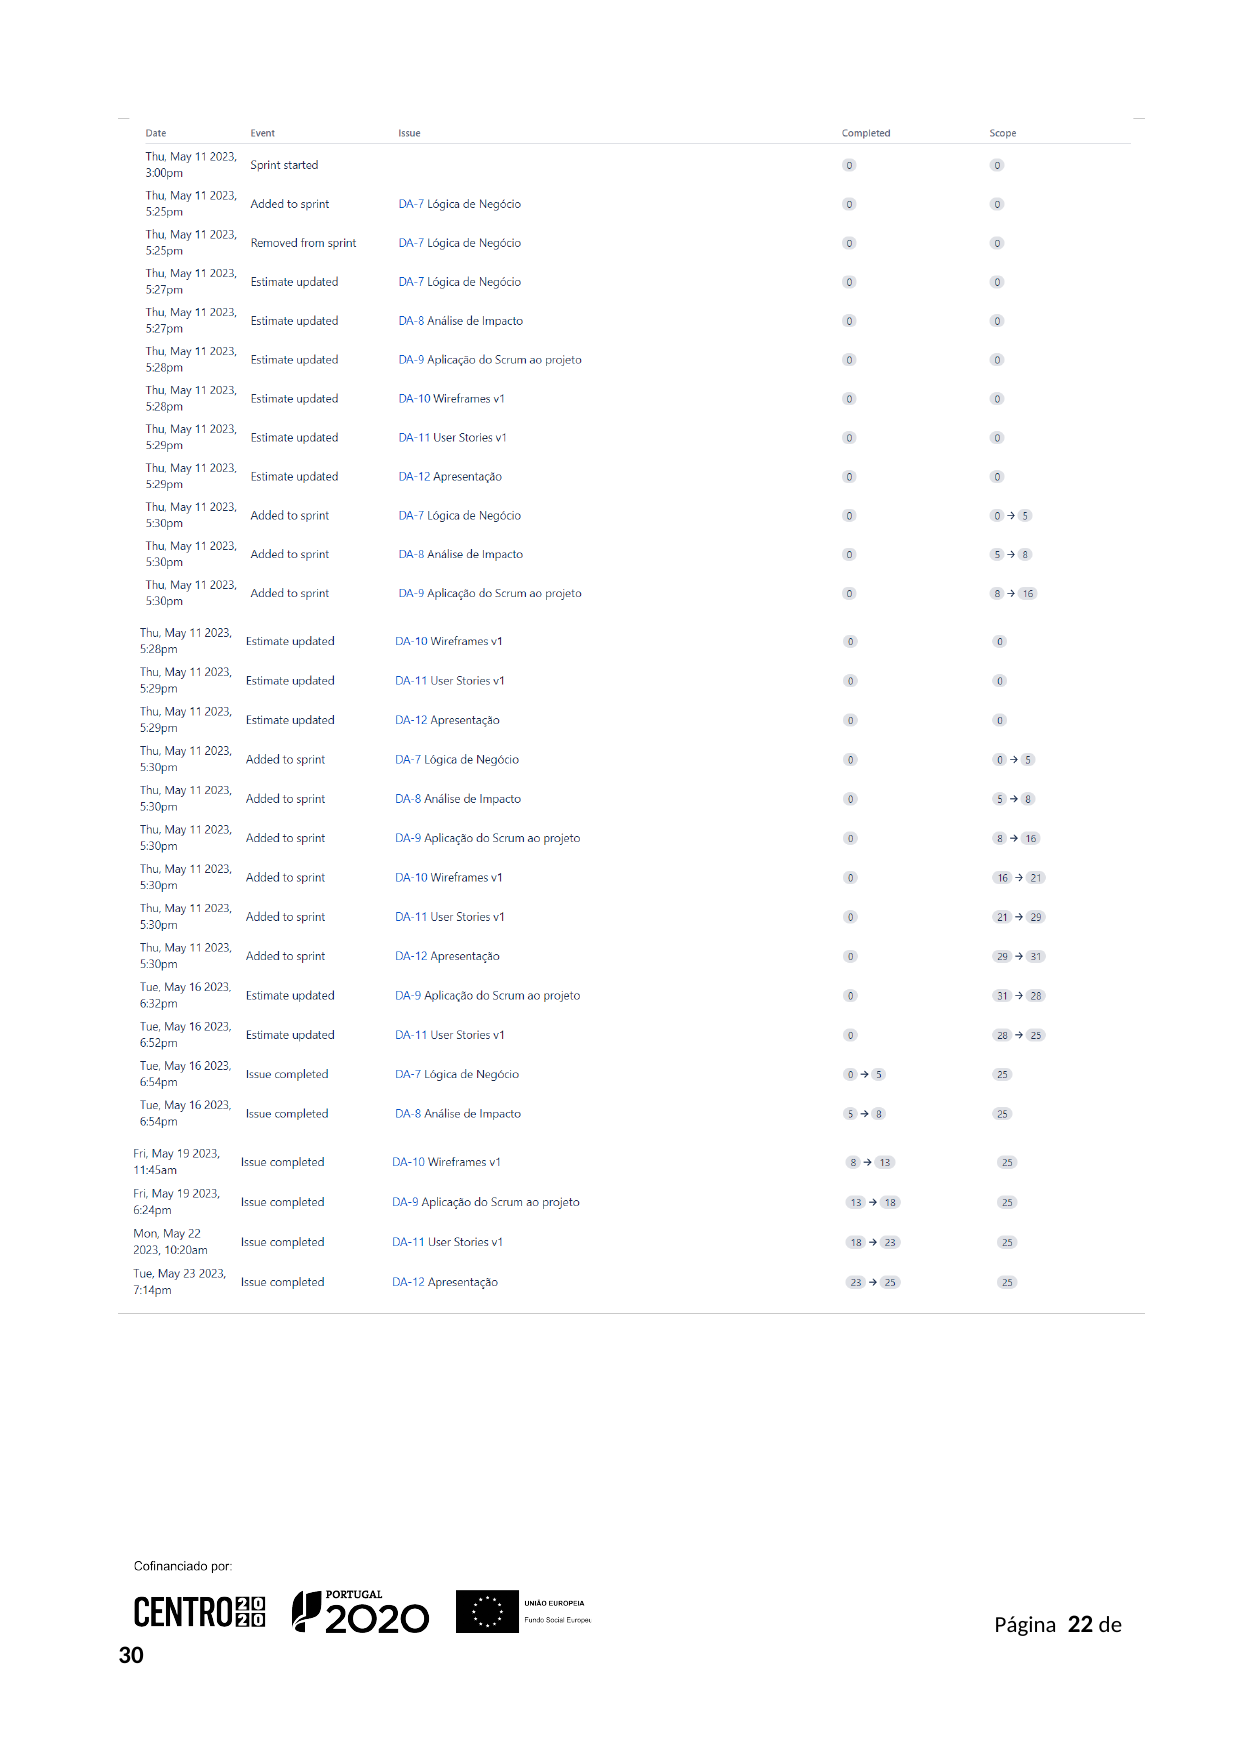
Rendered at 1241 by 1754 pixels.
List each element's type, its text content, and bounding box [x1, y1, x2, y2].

picture [129, 622, 1134, 1135]
picture [134, 1561, 592, 1633]
picture [129, 1146, 1134, 1300]
picture [129, 118, 1134, 610]
table_cell Conclusões: Pontos positivos: A equipa conseguiu concluir todas as tarefas dentro do tempo estimado, a comunicação e colaboração entre os membros da equipa foram eficazes, as entregas foram de qualidade e atenderam às expetativas do Product Owner e dos Stakeholders, já se conseguiu melhorar as estimativas. Pontos negativos: As user stories não foram bem estimadas, o que consegui impactar o gráfico de burn up. Melhorias: Realizar uma análise mais precisa das estimativas de esforço e tempo necessários para as tarefas, monitorizar regularmente o progresso da sprint. Em resumo, o gráfico de burn up demonstra uma entrega eficiente das tarefas, conseguiu-se fazer as tarefas durante mais tempo, mas destaca a importância de melhorar a precisão das estimativas das user stories para garantir um ritmo de trabalho consistente ao longo da sprint. [118, 119, 1145, 1312]
